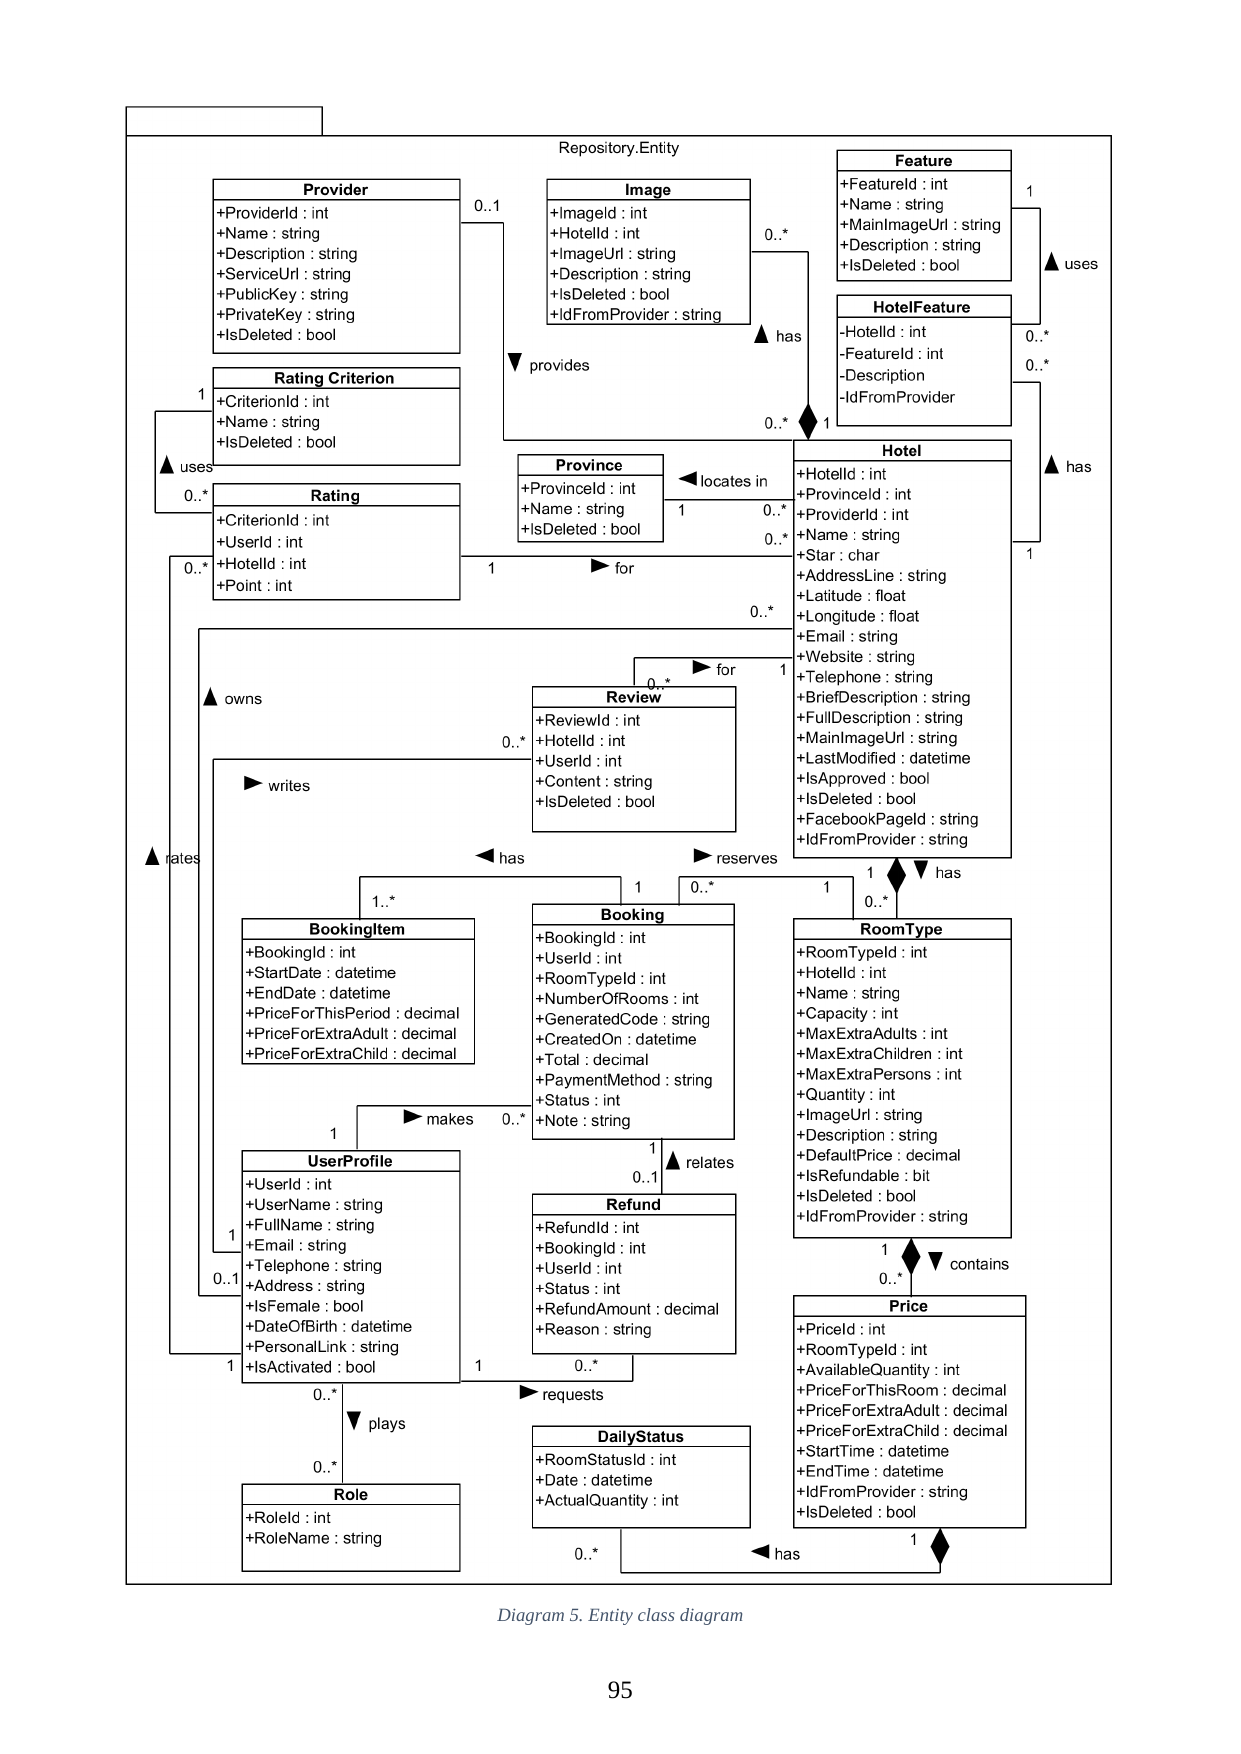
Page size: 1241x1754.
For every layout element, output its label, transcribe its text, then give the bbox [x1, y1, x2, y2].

picture [123, 103, 1118, 1585]
